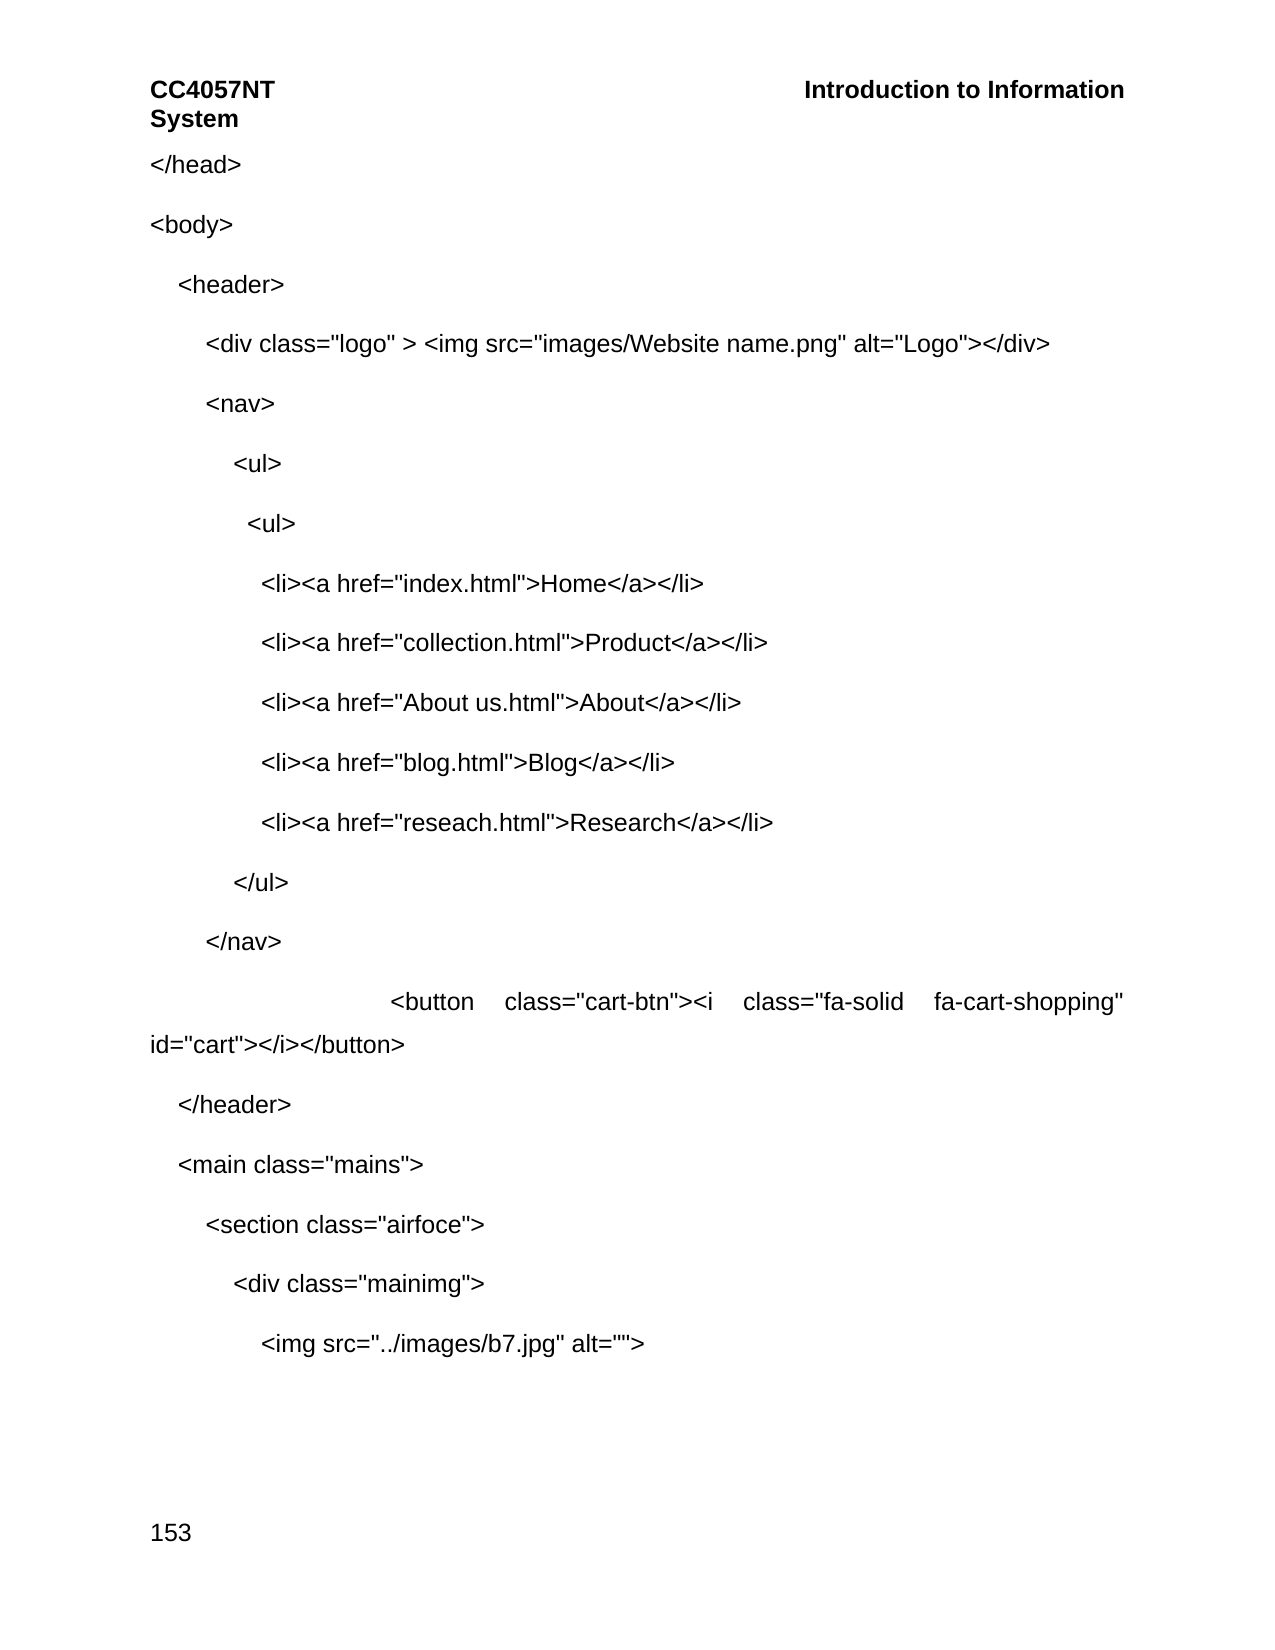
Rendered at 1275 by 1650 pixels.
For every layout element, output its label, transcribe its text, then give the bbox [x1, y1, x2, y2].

text <nav> [150, 389, 1125, 418]
text <button class="cart-btn"><i class="fa-solid fa-cart-shopping" id="cart"></i></button> [150, 987, 1125, 1059]
text <header> [150, 269, 1125, 298]
text <div class="logo" > <img src="images/Website name.png" alt="Logo"></div> [150, 329, 1125, 358]
text <div class="mainimg"> [150, 1269, 1125, 1298]
text <main class="mains"> [150, 1150, 1125, 1178]
text <ul> [150, 449, 1125, 478]
text <img src="../images/b7.jpg" alt=""> [150, 1329, 1125, 1358]
text <li><a href="reseach.html">Research</a></li> [150, 808, 1125, 836]
text <li><a href="About us.html">About</a></li> [150, 688, 1125, 717]
text <body> [150, 210, 1125, 238]
text <li><a href="collection.html">Product</a></li> [150, 628, 1125, 657]
text </nav> [150, 927, 1125, 956]
text </head> [150, 150, 1125, 179]
text <li><a href="index.html">Home</a></li> [150, 568, 1125, 597]
text <section class="airfoce"> [150, 1209, 1125, 1238]
text </header> [150, 1090, 1125, 1119]
text </ul> [150, 867, 1125, 896]
text <li><a href="blog.html">Blog</a></li> [150, 748, 1125, 777]
text <ul> [150, 509, 1125, 537]
